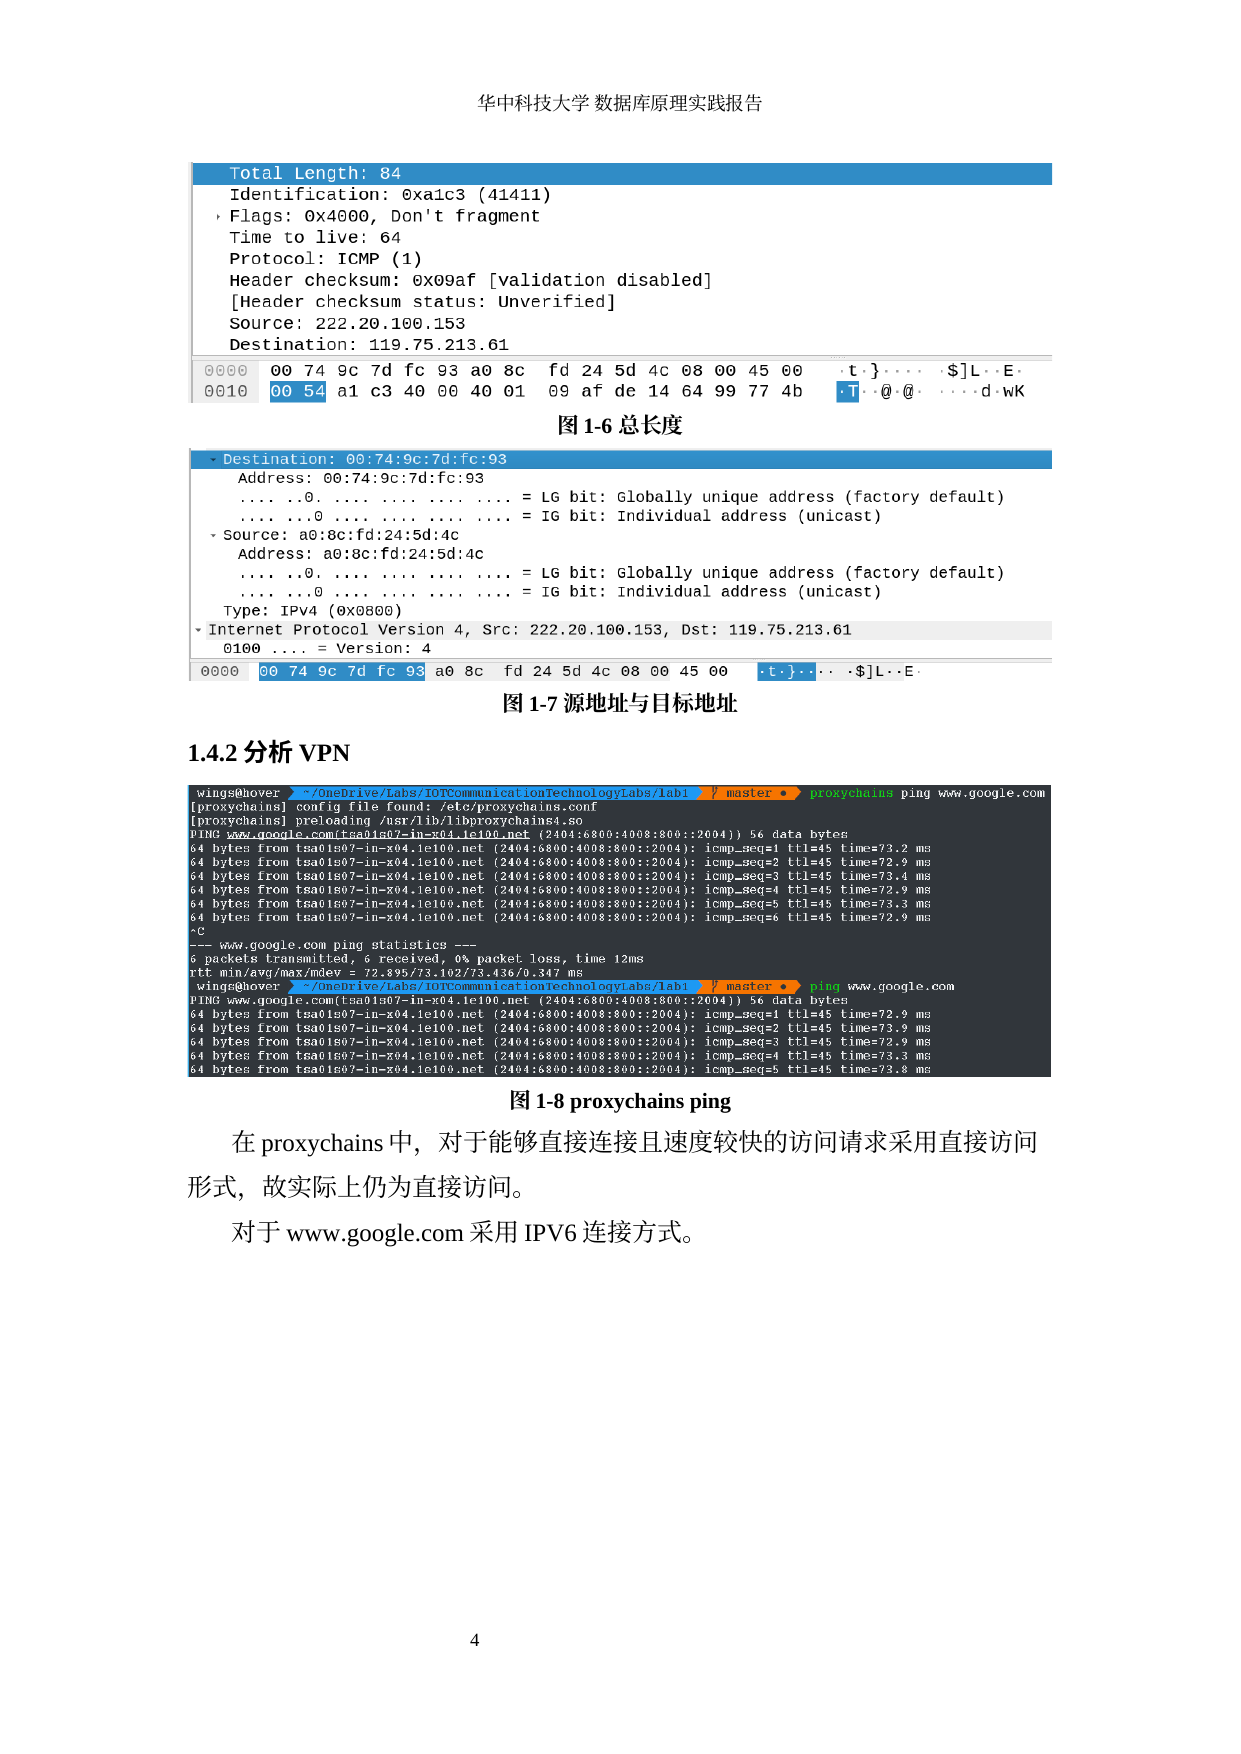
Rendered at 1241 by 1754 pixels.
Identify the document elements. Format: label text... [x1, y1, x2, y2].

picture [187, 785, 1051, 1077]
text 在proxychains中，对于能够直接连接且速度较快的访问请求采用直接访问形式，故实际上仍为直接访问。 [187, 1123, 1053, 1204]
text 图1-7 源地址与目标地址 [187, 686, 1053, 718]
picture [188, 162, 1053, 403]
text 对于www.google.com采用IPV6连接方式。 [187, 1213, 1053, 1248]
subtitle 1.4.2 分析VPN [187, 732, 1053, 768]
text 图1-8 proxychains ping [187, 1083, 1053, 1115]
text 图1-6 总长度 [187, 409, 1053, 440]
picture [188, 448, 1052, 681]
